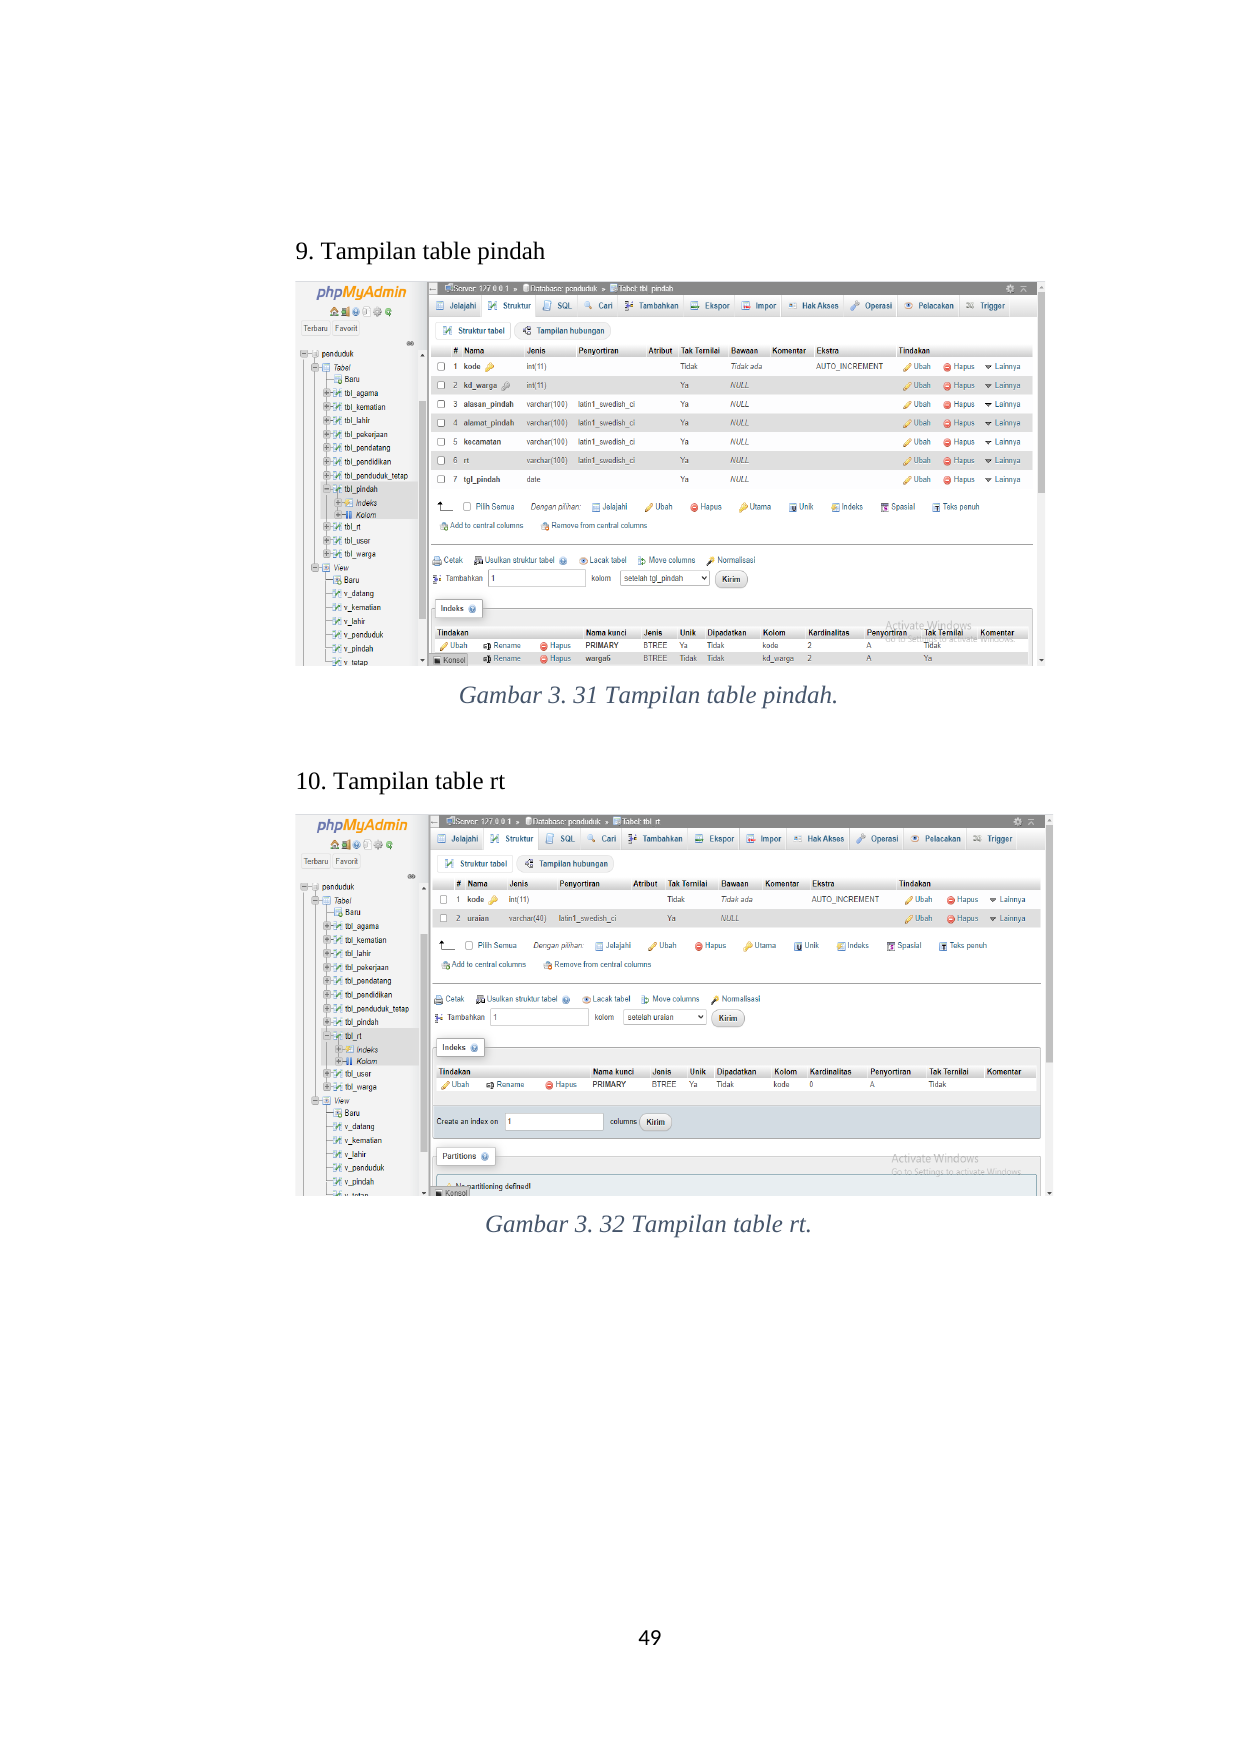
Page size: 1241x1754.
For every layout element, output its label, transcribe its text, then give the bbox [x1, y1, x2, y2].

picture [295, 279, 1046, 666]
text 10. Tampilan table rt [295, 766, 1063, 795]
text 9. Tampilan table pindah [295, 236, 1063, 265]
picture [295, 809, 1054, 1196]
